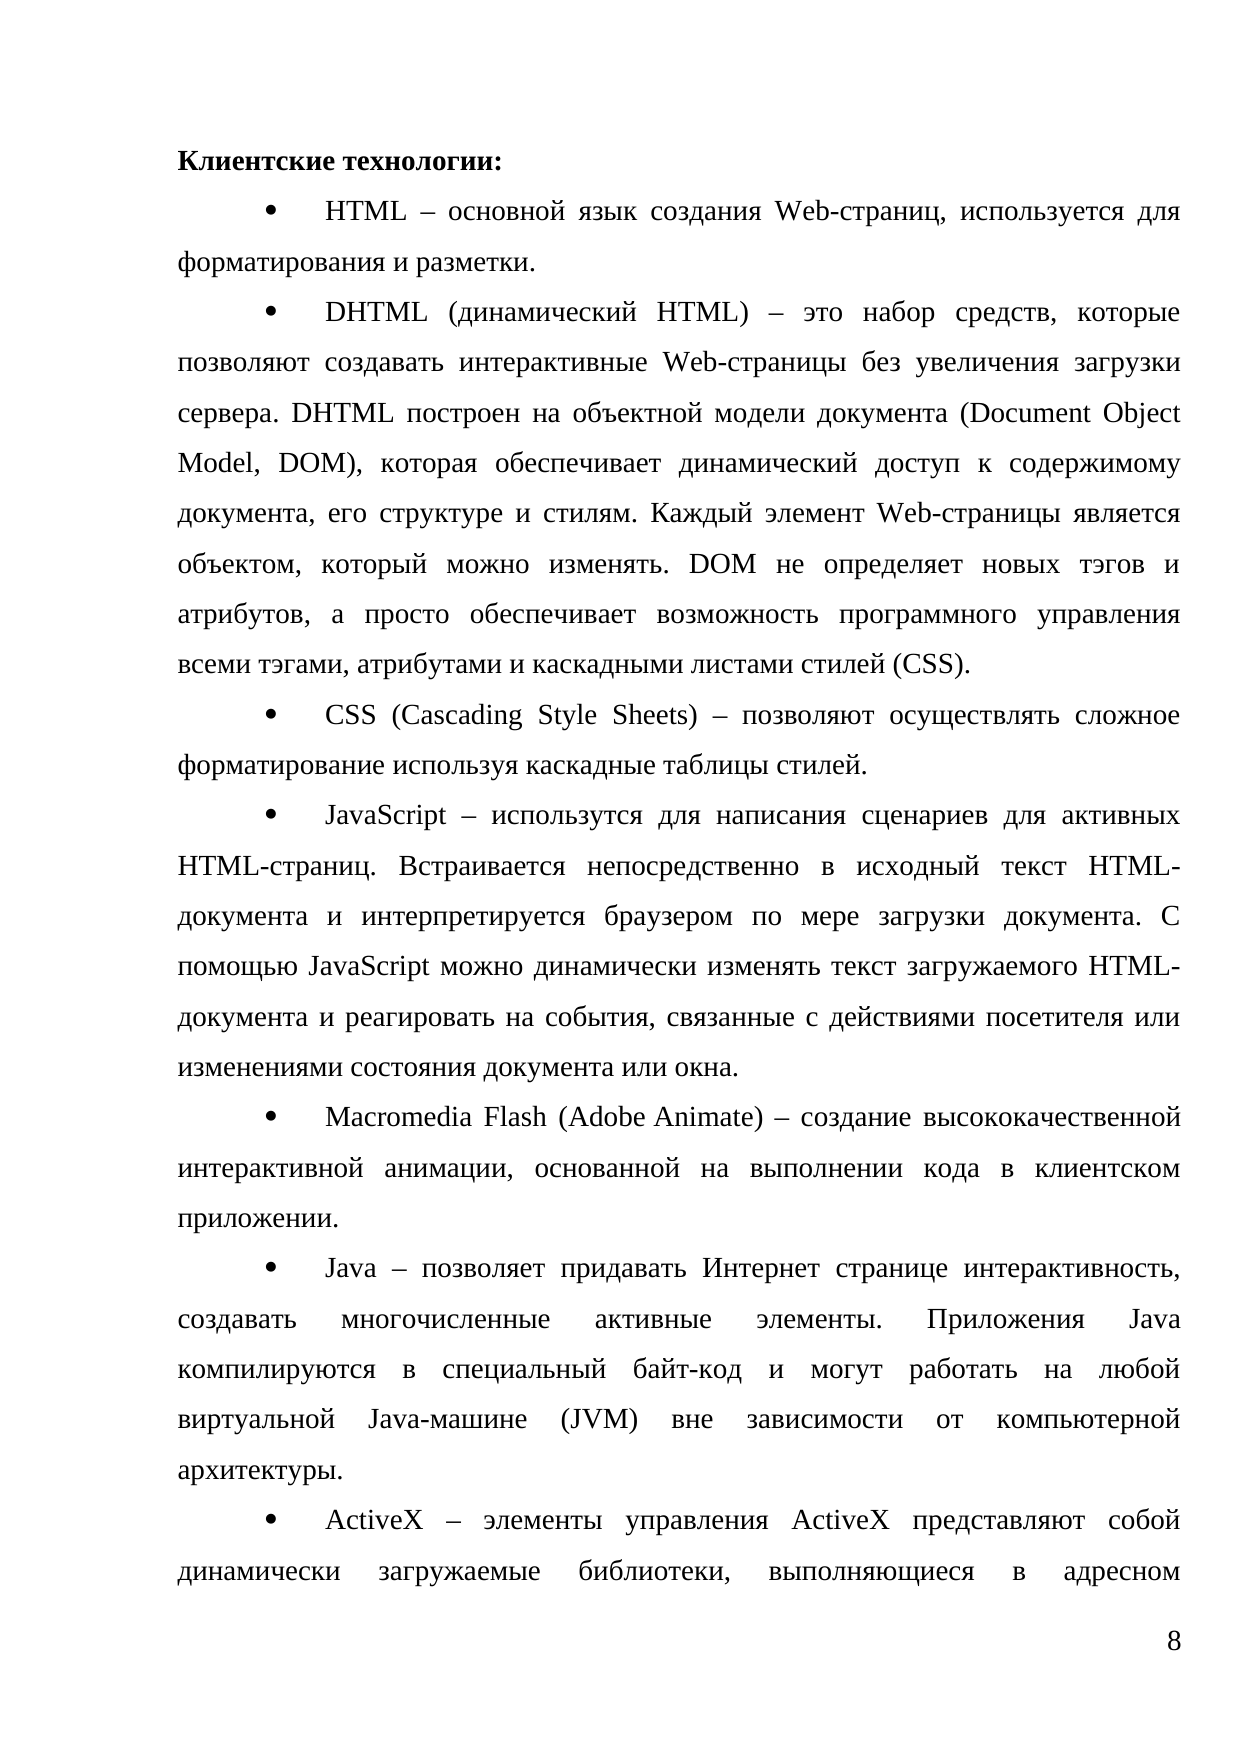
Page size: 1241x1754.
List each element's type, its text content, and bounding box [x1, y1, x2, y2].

text CSS (Cascading Style Sheets) – позволяют осуществлять сложное форматирование используя каскадные таблицы стилей. [177, 697, 1181, 781]
text DHTML (динамический HTML) – это набор средств, которые позволяют создавать интерактивные Web-страницы без увеличения загрузки сервера. DHTML построен на объектной модели документа (Document Object Model, DOM), которая обеспечивает динамический доступ к содержимому документа, его структуре и стилям. Каждый элемент Web-страницы является объектом, который можно изменять. DOM не определяет новых тэгов и атрибутов, а просто обеспечивает возможность программного управления всеми тэгами, атрибутами и каскадными листами стилей (CSS). [177, 294, 1181, 680]
text HTML – основной язык создания Web-страниц, используется для форматирования и разметки. [177, 193, 1181, 277]
subtitle Клиентские технологии: [177, 143, 1181, 177]
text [177, 1502, 1181, 1586]
text Macromedia Flash (Adobe Animate) – создание высококачественной интерактивной анимации, основанной на выполнении кода в клиентском приложении. [177, 1099, 1181, 1234]
text JavaScript – использутся для написания сценариев для активных HTML-страниц. Встраивается непосредственно в исходный текст HTML-документа и интерпретируется брaузером по мере загрузки документа. С помощью JavaScript можно динамически изменять текст загружаемого HTML-документа и реагировать на события, связанные с действиями посетителя или изменениями состояния документа или окна. [177, 797, 1181, 1083]
text Java – позволяет придавать Интернет странице интерактивность, создавать многочисленные активные элементы. Приложения Java компилируются в специальный байт-код и могут работать на любой виртуальной Java-машине (JVM) вне зависимости от компьютерной архитектуры. [177, 1251, 1181, 1485]
